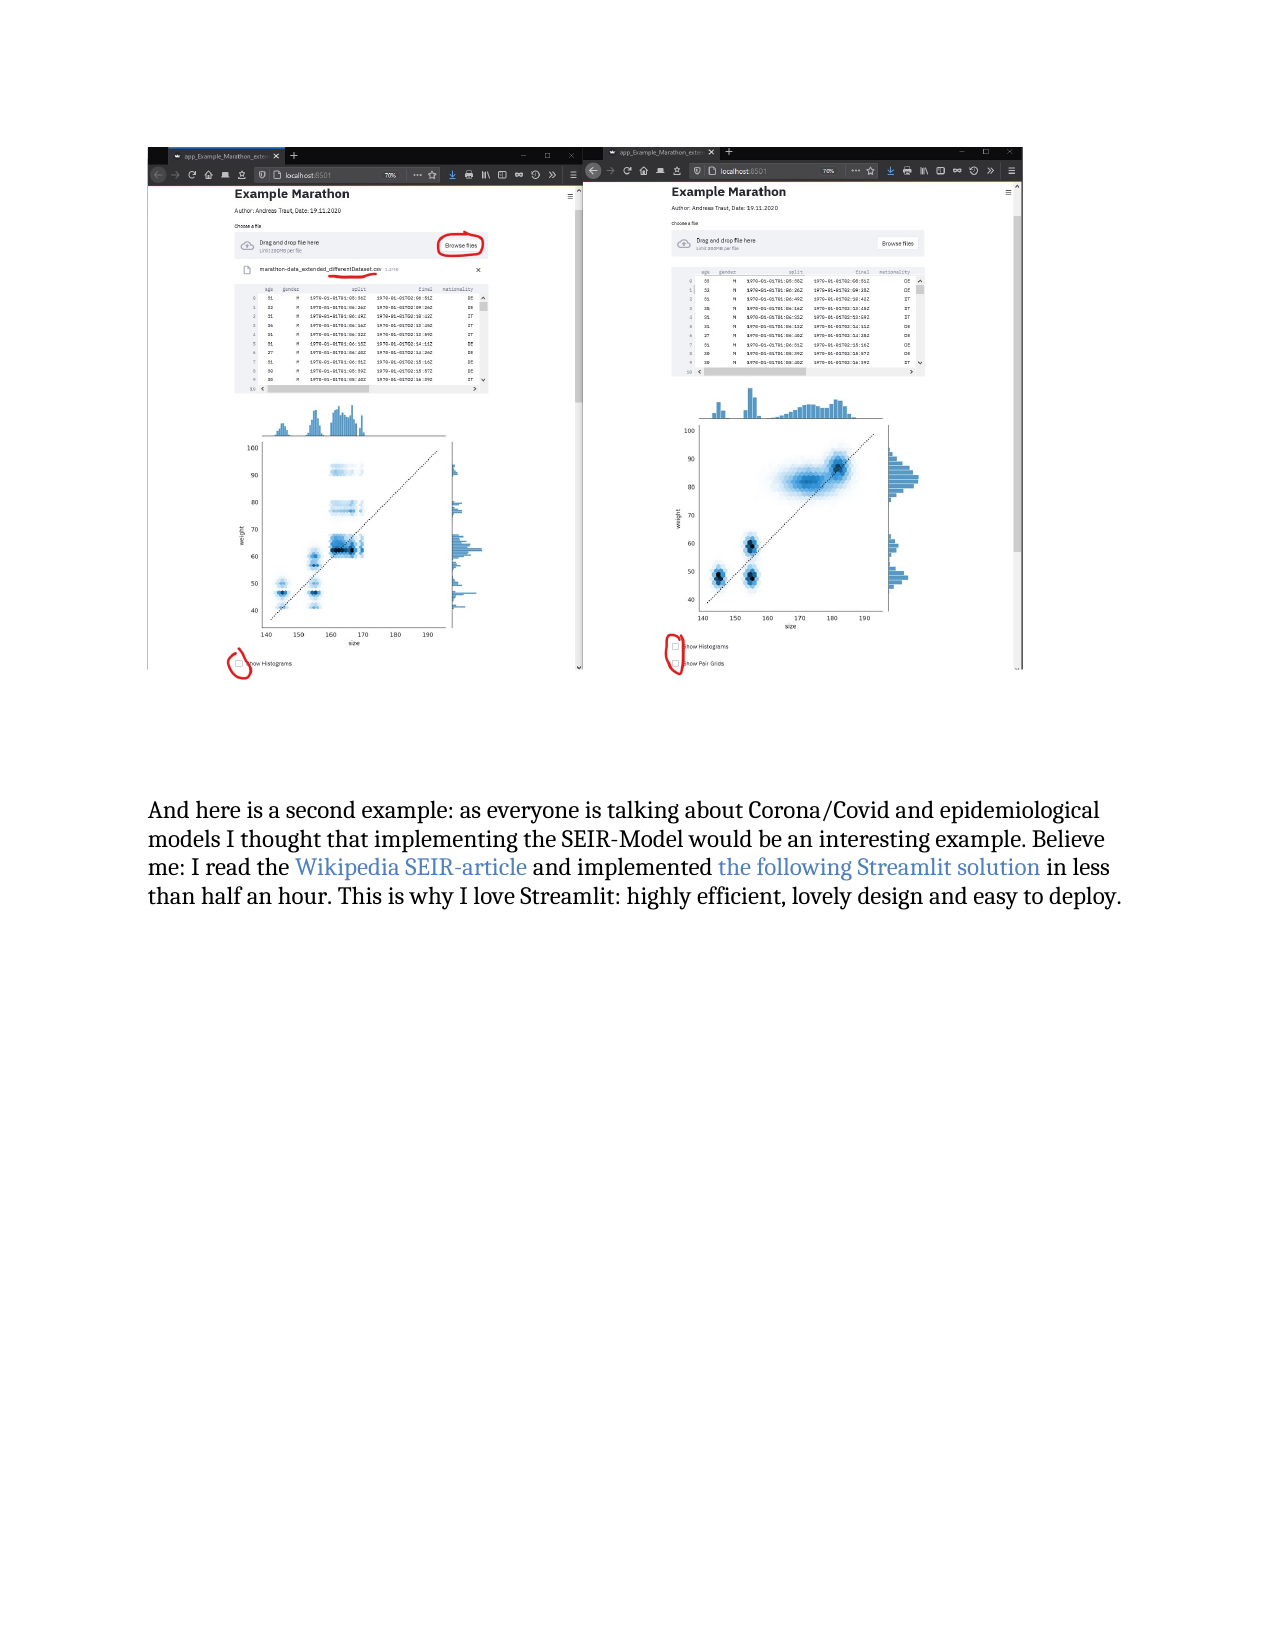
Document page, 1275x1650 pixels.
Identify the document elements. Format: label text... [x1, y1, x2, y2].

picture [147, 147, 1023, 680]
text And here is a second example: as everyone is talking about Corona/Covid and epidemiological models I thought that implementing the SEIR-Model would be an interesting example. Believe me: I read the Wikipedia SEIR-article and implemented the following Streamlit solution in less than half an hour. This is why I love Streamlit: highly efficient, lovely design and easy to deploy. [148, 796, 1127, 911]
